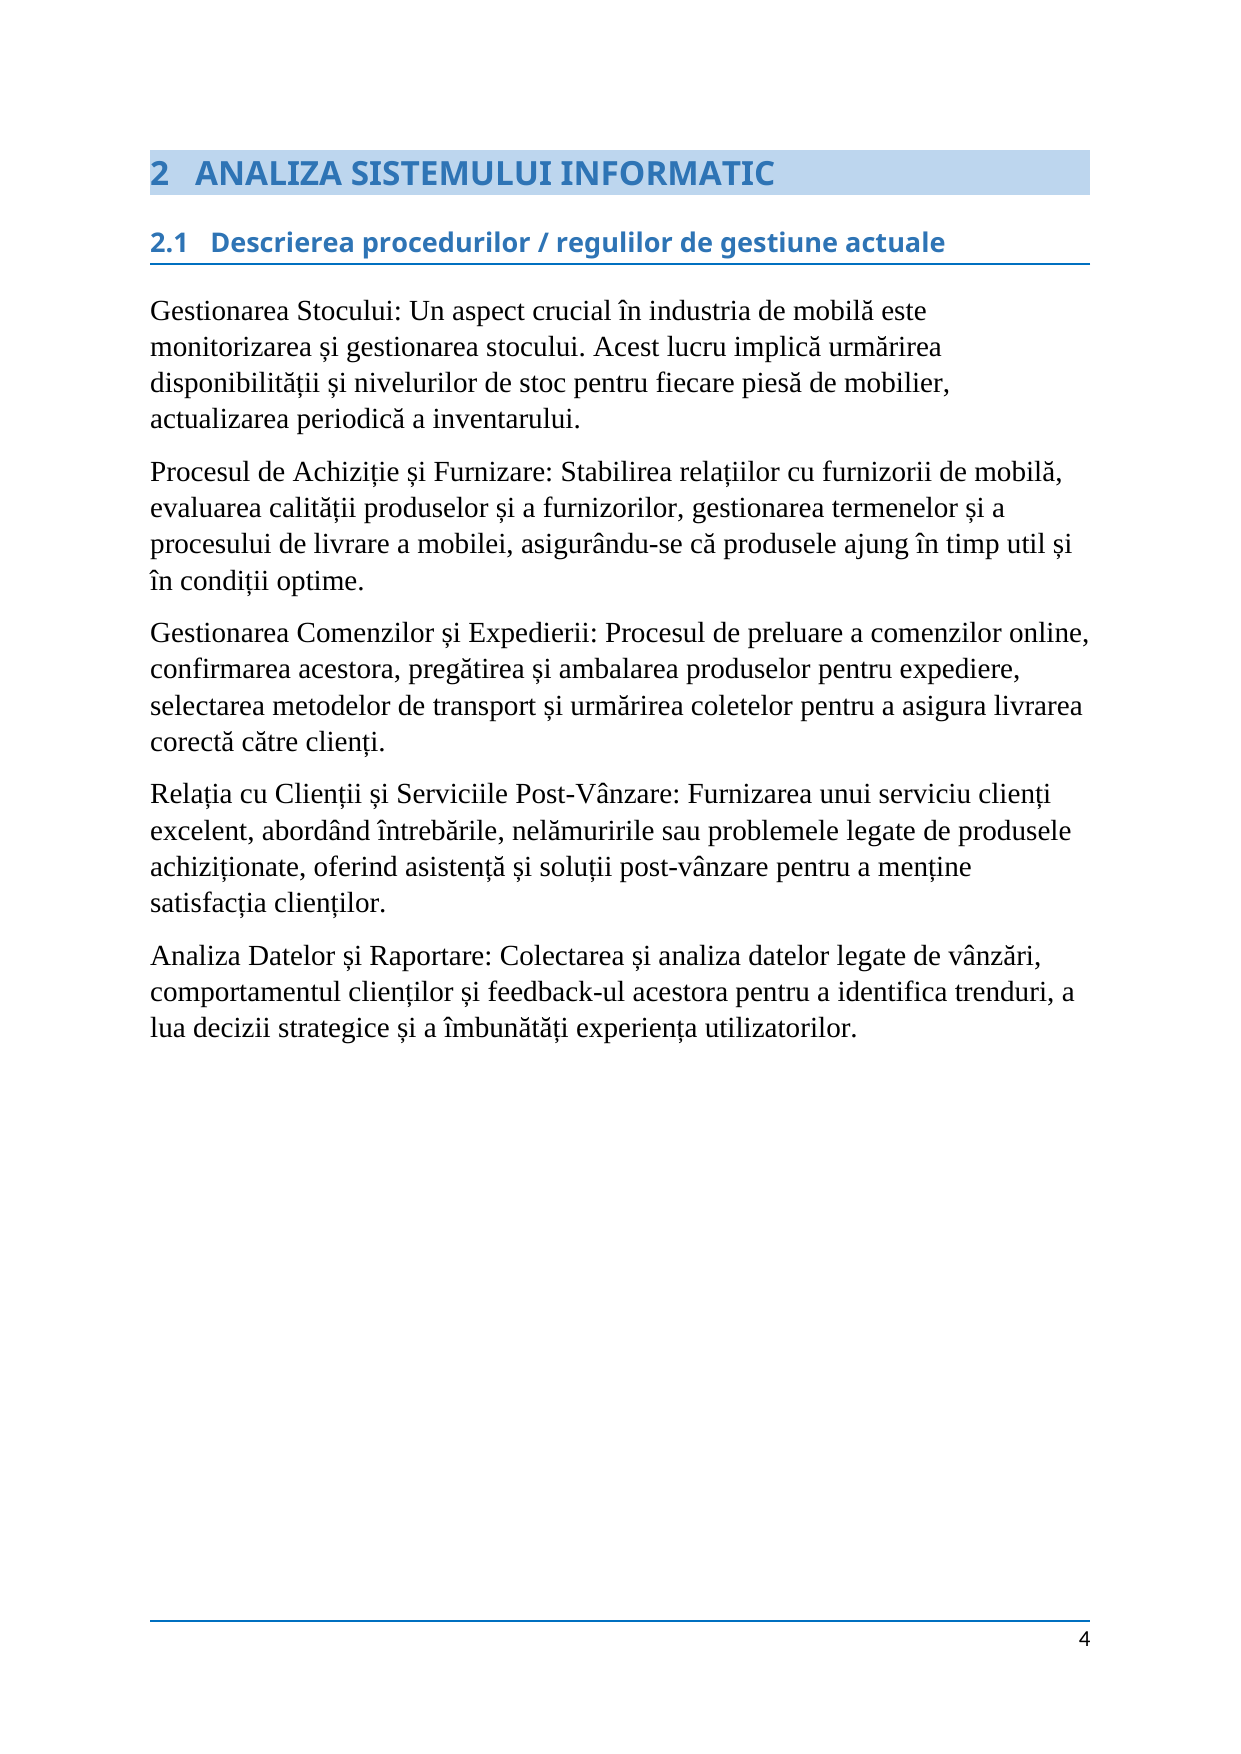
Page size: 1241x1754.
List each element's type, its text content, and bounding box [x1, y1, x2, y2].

subtitle Descrierea procedurilor / regulilor de gestiune actuale [150, 224, 1090, 263]
text Gestionarea Stocului: Un aspect crucial în industria de mobilă este monitorizarea și gestionarea stocului. Acest lucru implică urmărirea disponibilității și nivelurilor de stoc pentru fiecare piesă de mobilier, actualizarea periodică a inventarului. [150, 293, 1090, 435]
subtitle ANALIZA SISTEMULUI INFORMATIC [150, 150, 1090, 195]
text Gestionarea Comenzilor și Expedierii: Procesul de preluare a comenzilor online, confirmarea acestora, pregătirea și ambalarea produselor pentru expediere, selectarea metodelor de transport și urmărirea coletelor pentru a asigura livrarea corectă către clienți. [150, 615, 1090, 757]
text Relația cu Clienții și Serviciile Post-Vânzare: Furnizarea unui serviciu clienți excelent, abordând întrebările, nelămuririle sau problemele legate de produsele achiziționate, oferind asistență și soluții post-vânzare pentru a menține satisfacția clienților. [150, 777, 1090, 919]
text Procesul de Achiziție și Furnizare: Stabilirea relațiilor cu furnizorii de mobilă, evaluarea calității produselor și a furnizorilor, gestionarea termenelor și a procesului de livrare a mobilei, asigurându-se că produsele ajung în timp util și în condiții optime. [150, 454, 1090, 596]
text Analiza Datelor și Raportare: Colectarea și analiza datelor legate de vânzări, comportamentul clienților și feedback-ul acestora pentru a identifica trenduri, a lua decizii strategice și a îmbunătăți experiența utilizatorilor. [150, 938, 1090, 1044]
